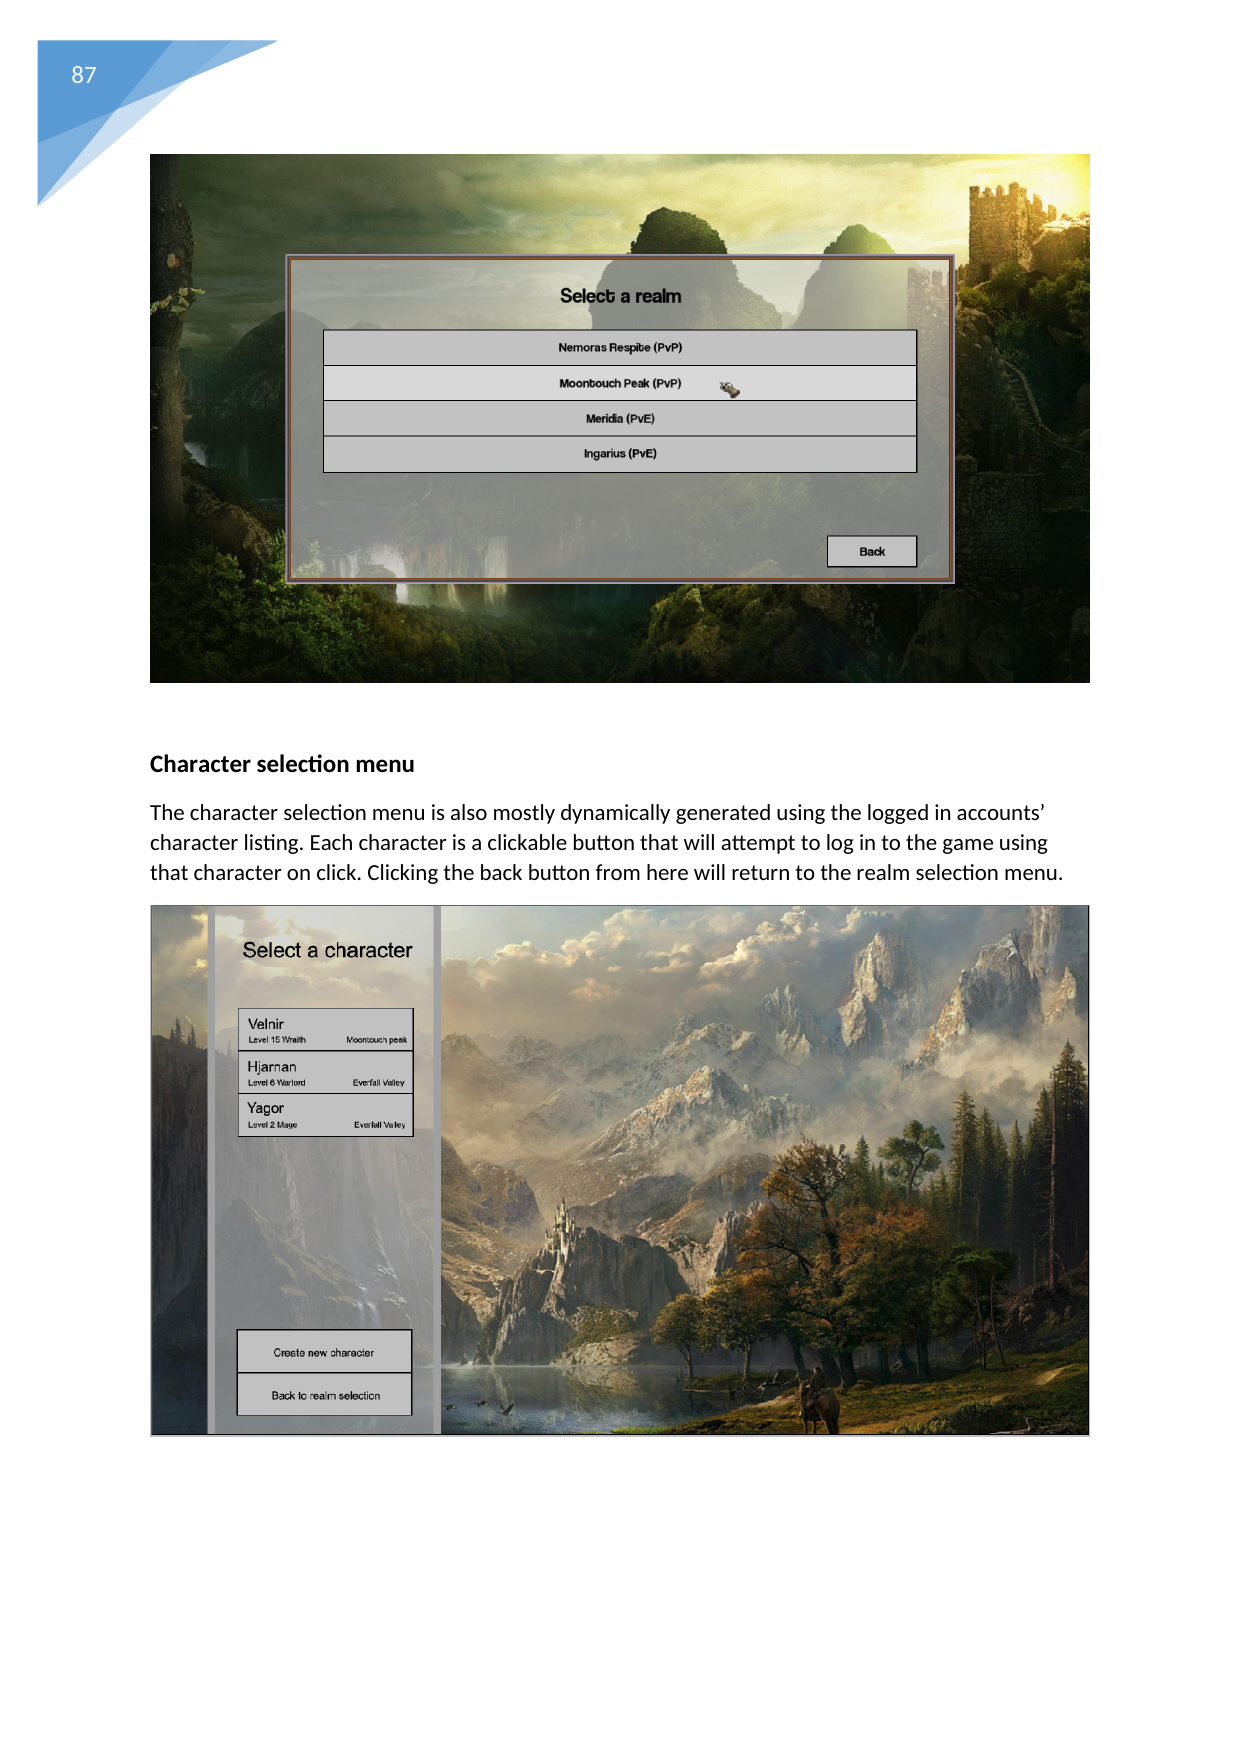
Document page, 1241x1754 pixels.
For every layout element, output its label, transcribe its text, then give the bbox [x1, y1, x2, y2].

picture [37, 40, 1091, 683]
text The character selection menu is also mostly dynamically generated using the logged in accounts’ character listing. Each character is a clickable button that will attempt to log in to the game using that character on click. Clicking the back button from here will return to the realm selection menu. [150, 798, 1090, 886]
text Character selection menu [150, 748, 1090, 778]
picture [150, 905, 1091, 1437]
